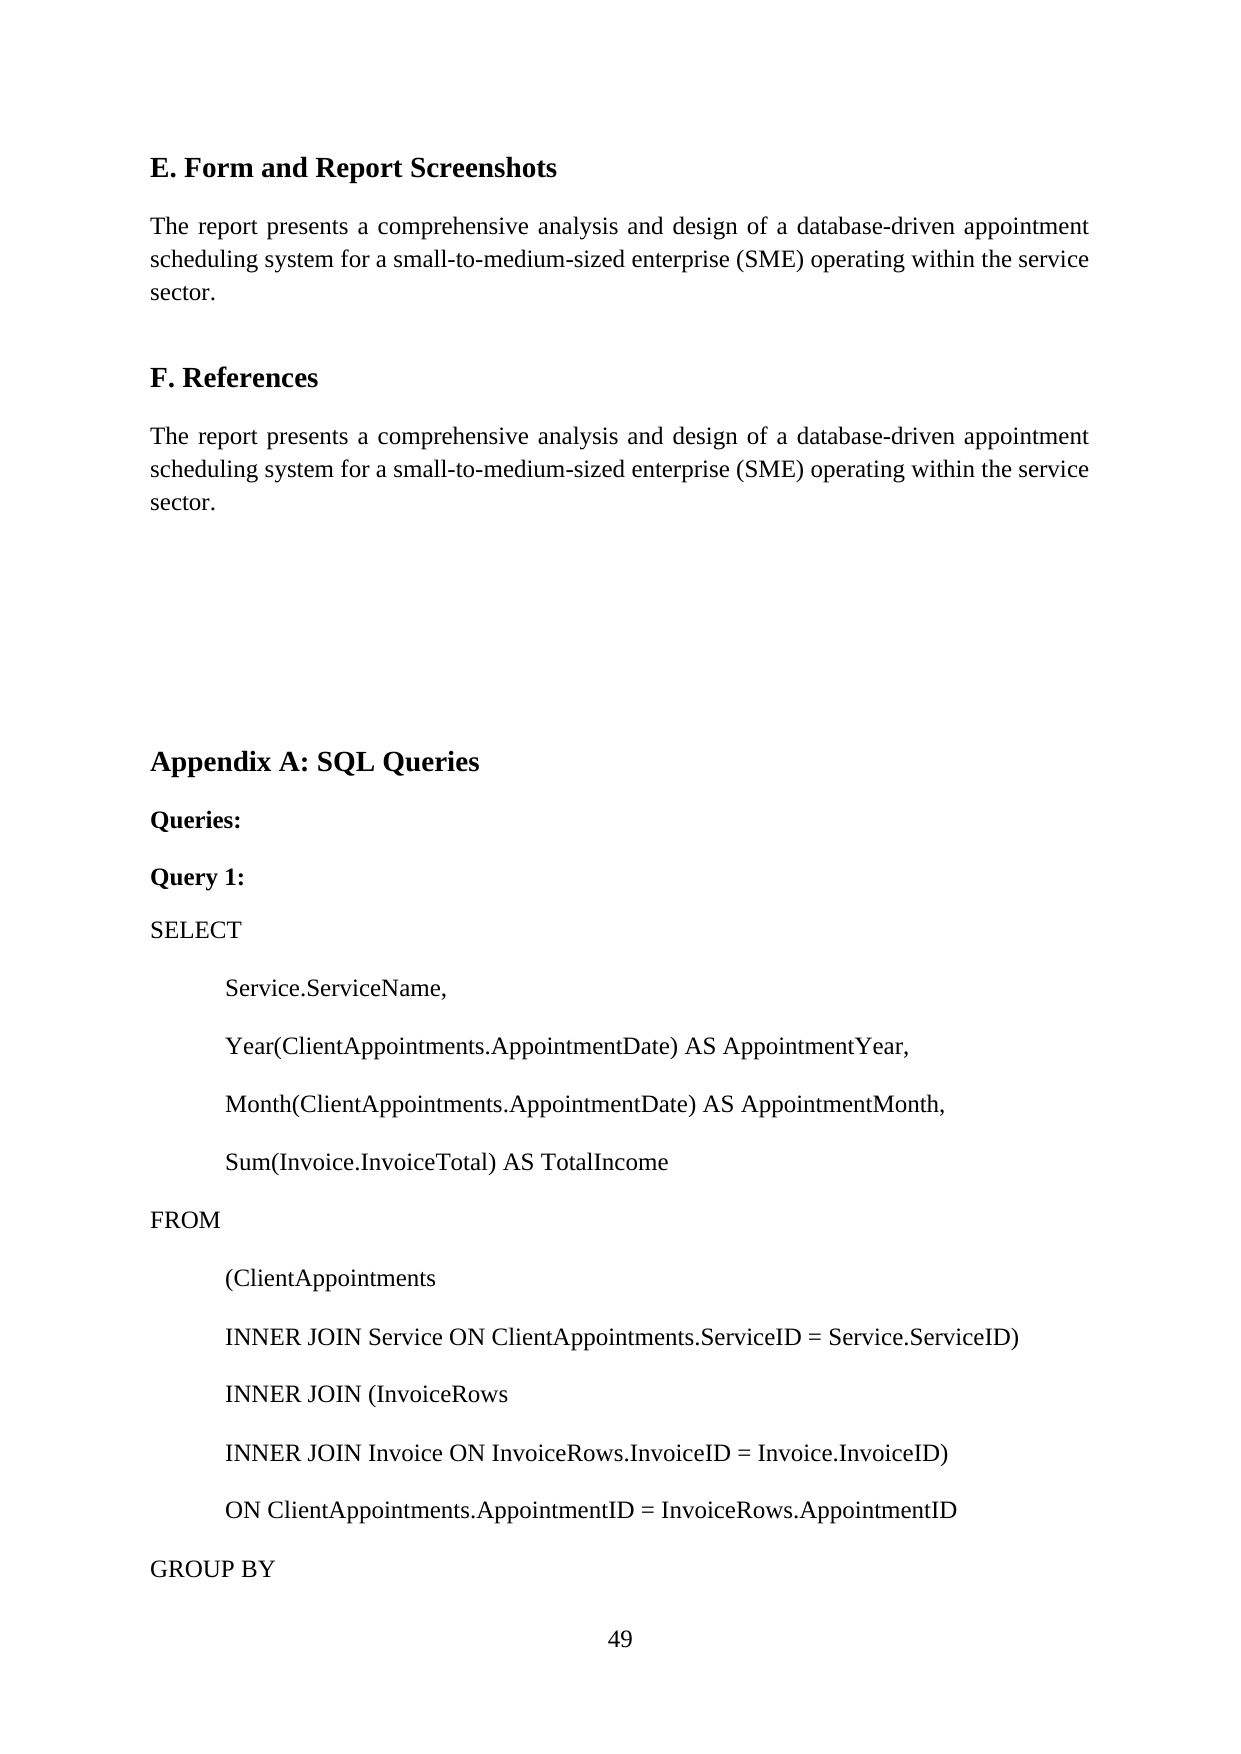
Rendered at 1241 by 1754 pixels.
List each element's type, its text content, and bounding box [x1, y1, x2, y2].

text (ClientAppointments [150, 1263, 1090, 1292]
text GROUP BY [150, 1554, 1090, 1582]
text Year(ClientAppointments.AppointmentDate) AS AppointmentYear, [150, 1031, 1090, 1060]
subtitle Appendix A: SQL Queries [150, 744, 1090, 778]
text SELECT [150, 915, 1090, 944]
text Sum(Invoice.InvoiceTotal) AS TotalIncome [150, 1147, 1090, 1176]
text Month(ClientAppointments.AppointmentDate) AS AppointmentMonth, [150, 1089, 1090, 1118]
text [150, 211, 1090, 306]
text INNER JOIN Invoice ON InvoiceRows.InvoiceID = Invoice.InvoiceID) [150, 1438, 1090, 1466]
subtitle F. References [150, 360, 1090, 394]
text Service.ServiceName, [150, 973, 1090, 1002]
text INNER JOIN (InvoiceRows [150, 1379, 1090, 1408]
text ON ClientAppointments.AppointmentID = InvoiceRows.AppointmentID [150, 1496, 1090, 1524]
text Queries: [150, 806, 1090, 834]
text FROM [150, 1206, 1090, 1234]
text Query 1: [150, 862, 1090, 890]
text INNER JOIN Service ON ClientAppointments.ServiceID = Service.ServiceID) [150, 1322, 1090, 1350]
subtitle E. Form and Report Screenshots [150, 150, 1090, 183]
